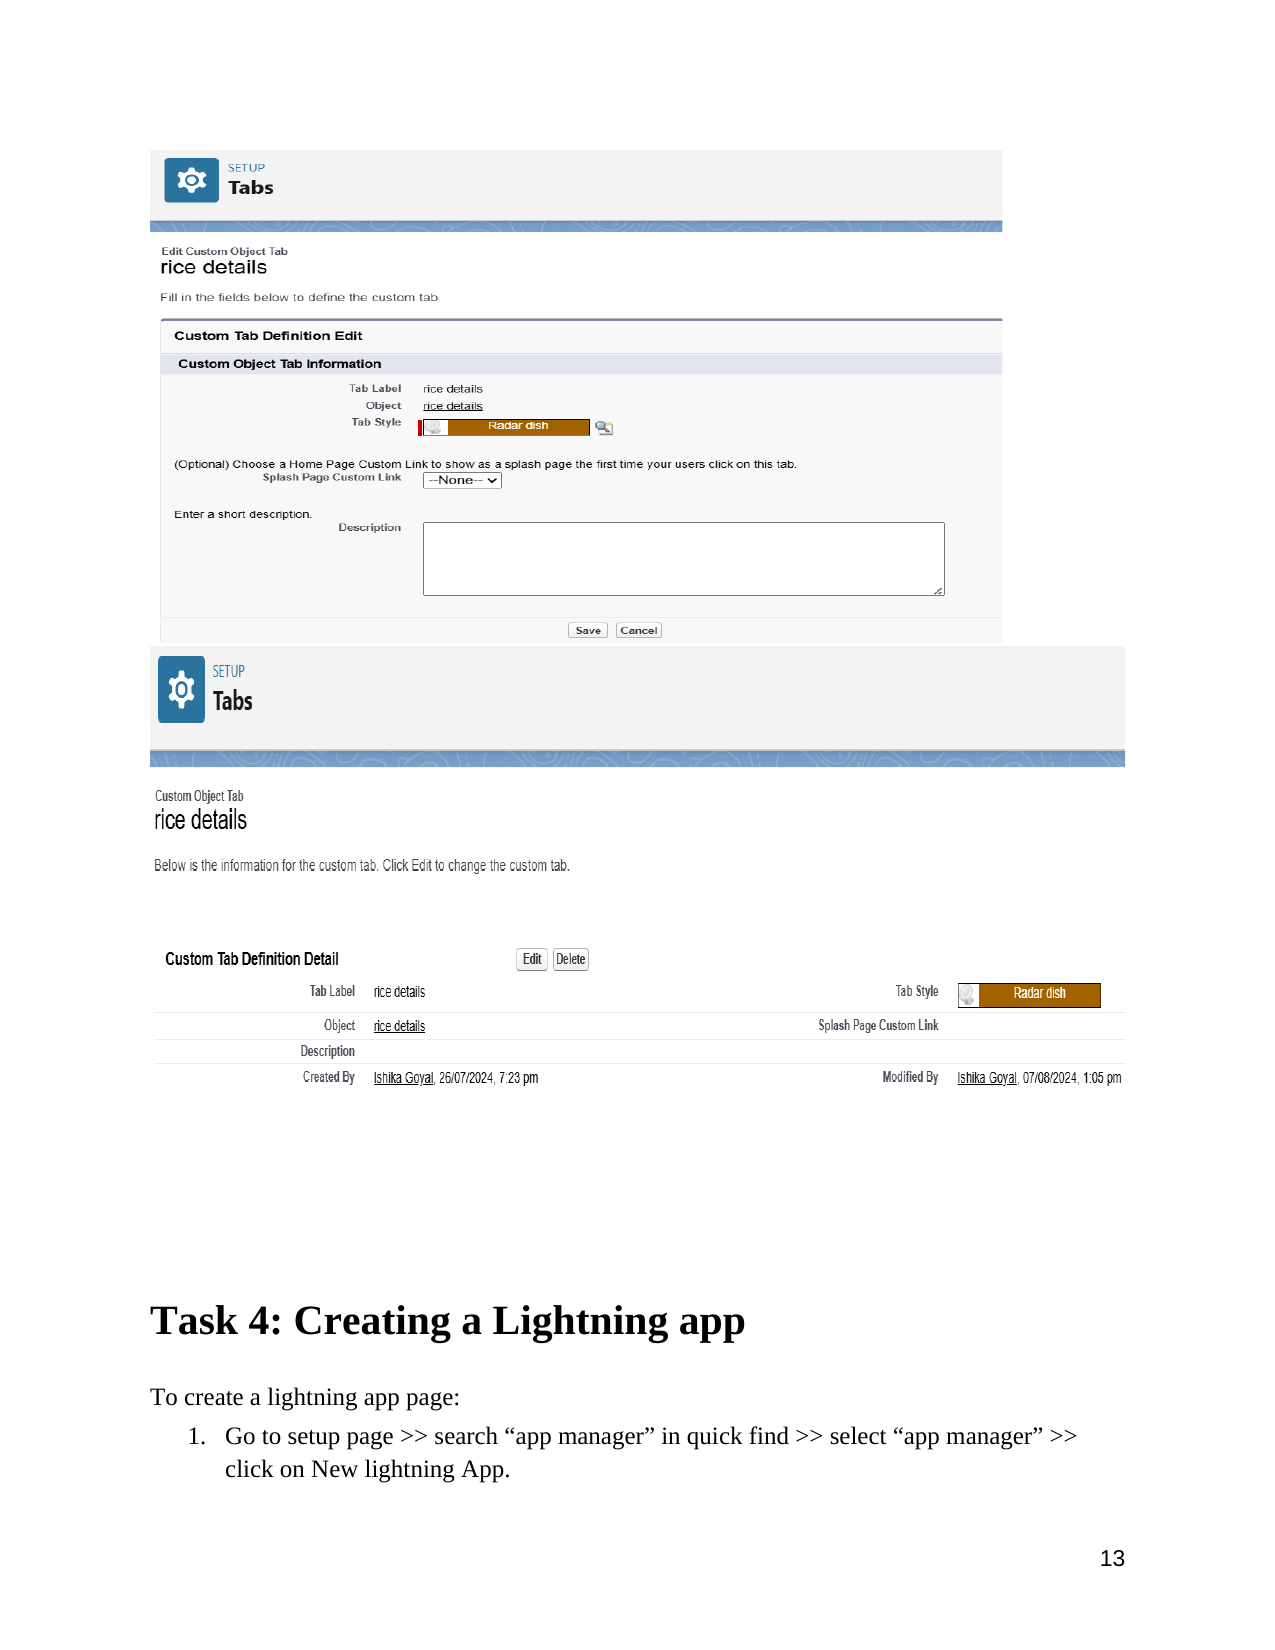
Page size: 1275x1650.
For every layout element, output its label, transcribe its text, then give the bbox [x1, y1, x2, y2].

text To create a lightning app page: [150, 1382, 1125, 1410]
picture [150, 150, 1003, 643]
list Go to setup page >> search “app manager” in quick find >> select “app manager” >> click on New lightning App. [187, 1421, 1125, 1483]
text Task 4: Creating a Lightning app [150, 1295, 1125, 1343]
picture [150, 646, 1125, 1127]
